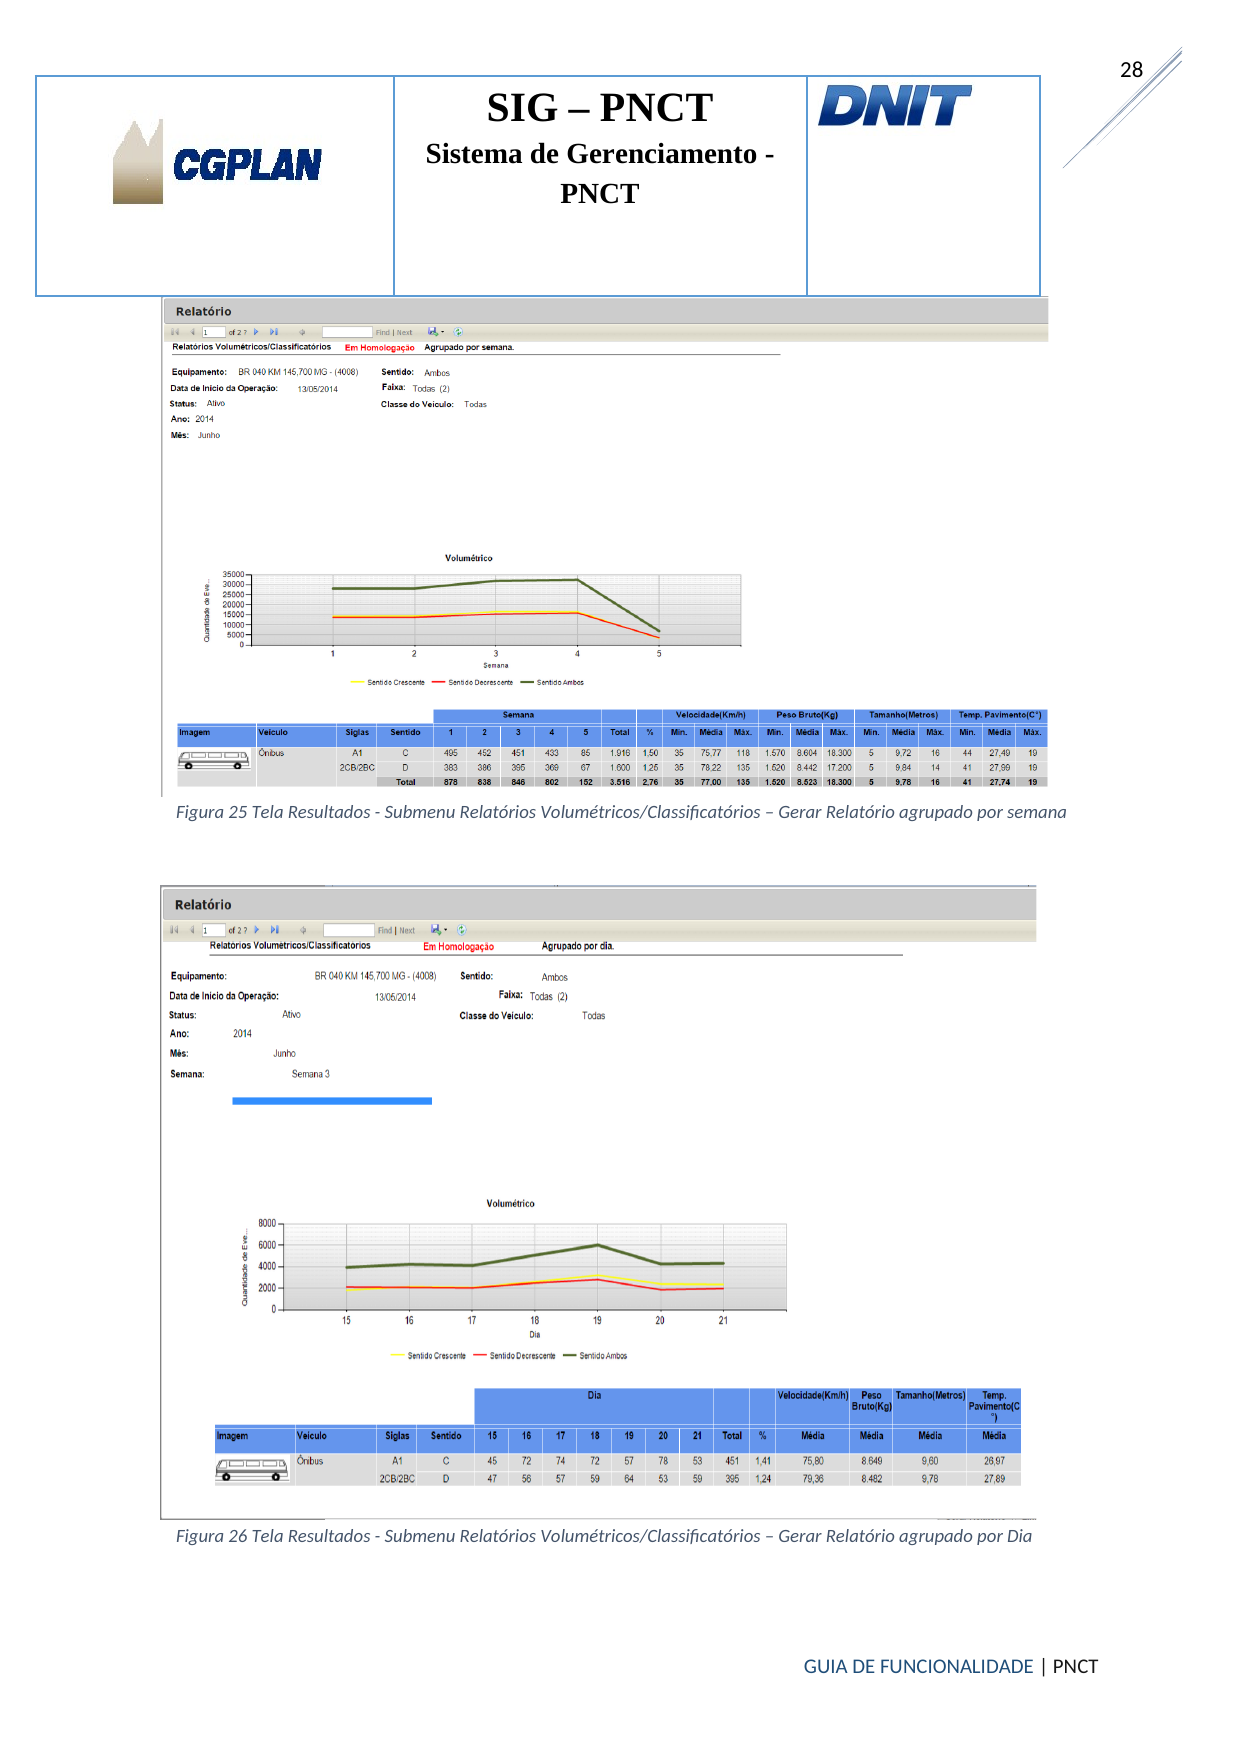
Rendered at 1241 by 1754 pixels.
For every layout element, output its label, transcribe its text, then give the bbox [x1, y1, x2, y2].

text Figura 25 Tela Resultados - Submenu Relatórios Volumétricos/Classificatórios – Gerar Relatório agrupado por semana [176, 801, 1070, 824]
text Figura 26 Tela Resultados - Submenu Relatórios Volumétricos/Classificatórios – Gerar Relatório agrupado por Dia [176, 1524, 1100, 1547]
picture [160, 885, 1037, 1520]
picture [107, 110, 322, 214]
picture [817, 77, 976, 136]
picture [161, 296, 1049, 797]
